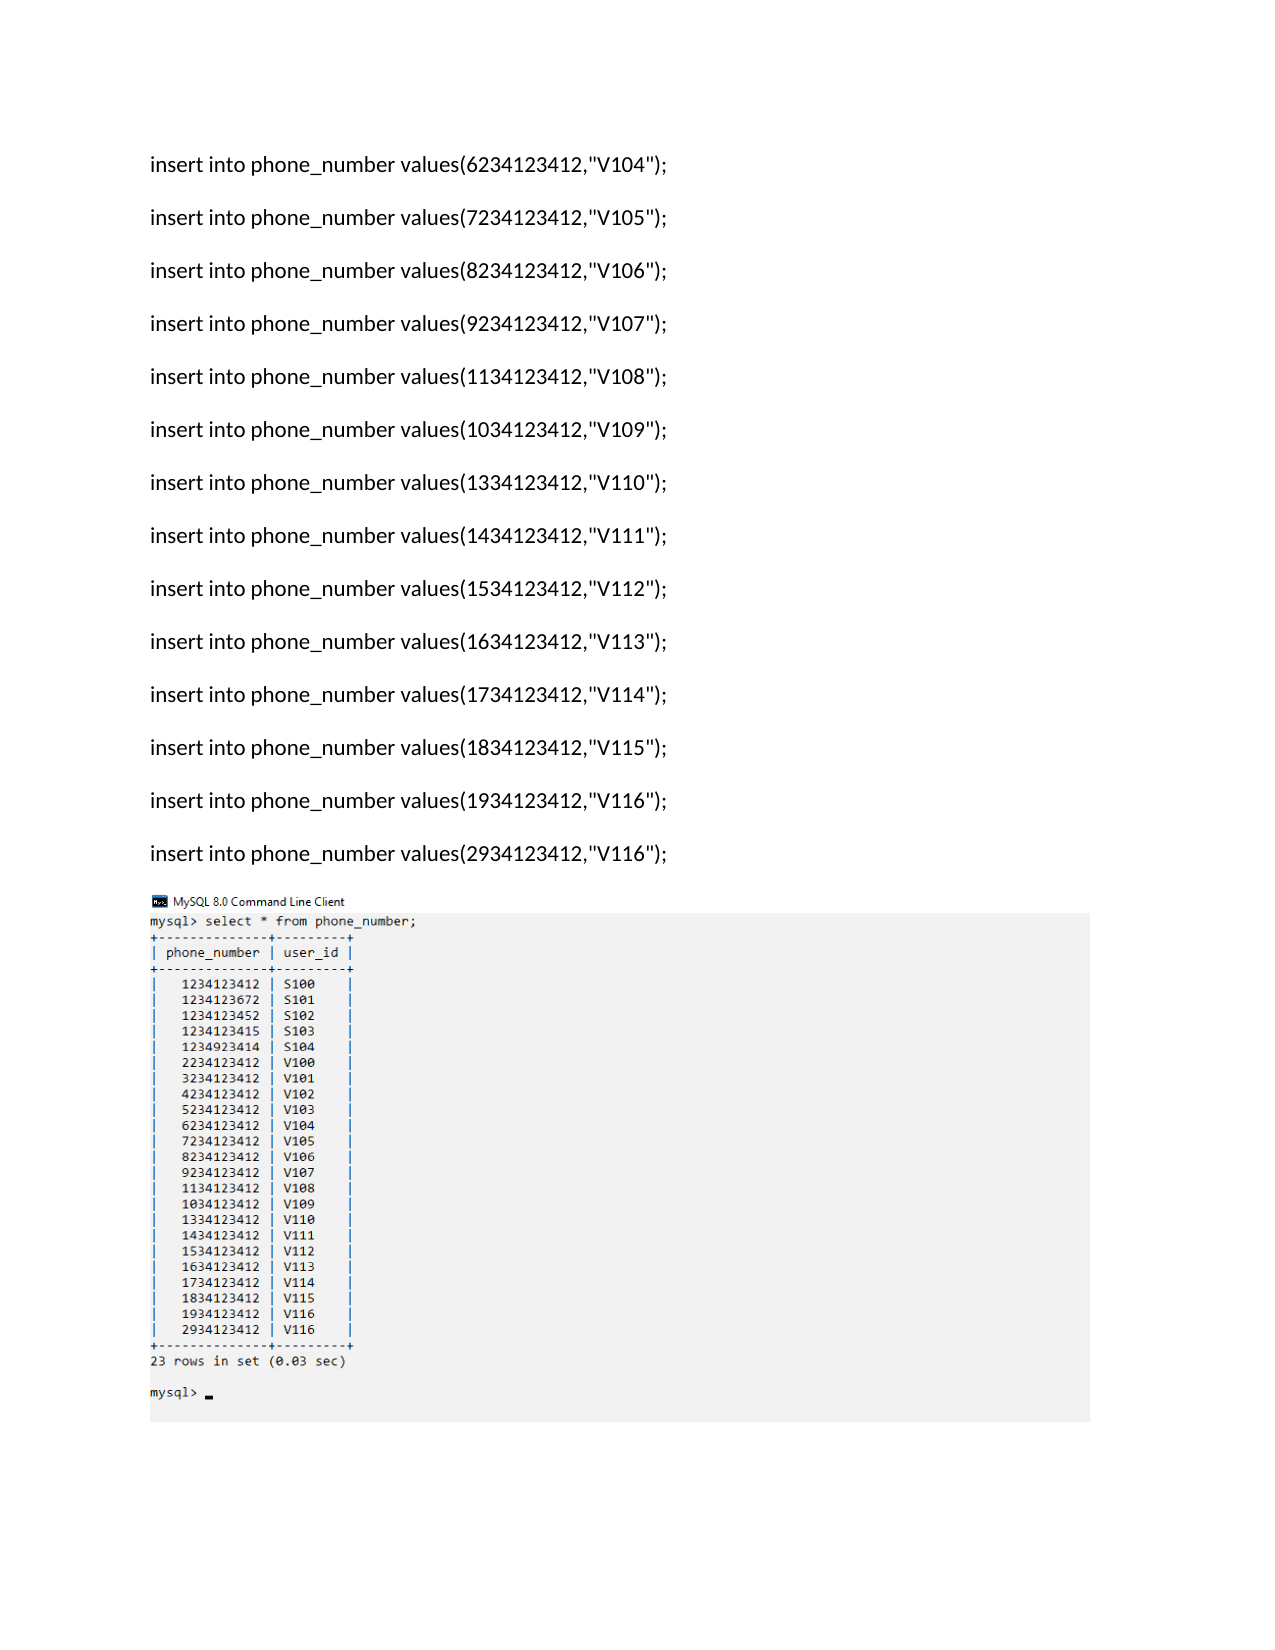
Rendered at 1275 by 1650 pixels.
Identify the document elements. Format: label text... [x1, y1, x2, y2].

text insert into phone_number values(1534123412,"V112"); [150, 574, 1125, 602]
text insert into phone_number values(8234123412,"V106"); [150, 256, 1125, 284]
text insert into phone_number values(1334123412,"V110"); [150, 468, 1125, 496]
text insert into phone_number values(9234123412,"V107"); [150, 309, 1125, 337]
text insert into phone_number values(2934123412,"V116"); [150, 839, 1125, 867]
text insert into phone_number values(1634123412,"V113"); [150, 627, 1125, 655]
picture [150, 892, 1091, 1422]
text insert into phone_number values(1434123412,"V111"); [150, 521, 1125, 549]
text insert into phone_number values(1934123412,"V116"); [150, 786, 1125, 814]
text insert into phone_number values(1834123412,"V115"); [150, 733, 1125, 761]
text insert into phone_number values(1134123412,"V108"); [150, 362, 1125, 390]
text insert into phone_number values(1734123412,"V114"); [150, 680, 1125, 708]
text insert into phone_number values(6234123412,"V104"); [150, 150, 1125, 178]
text insert into phone_number values(7234123412,"V105"); [150, 203, 1125, 231]
text insert into phone_number values(1034123412,"V109"); [150, 415, 1125, 443]
